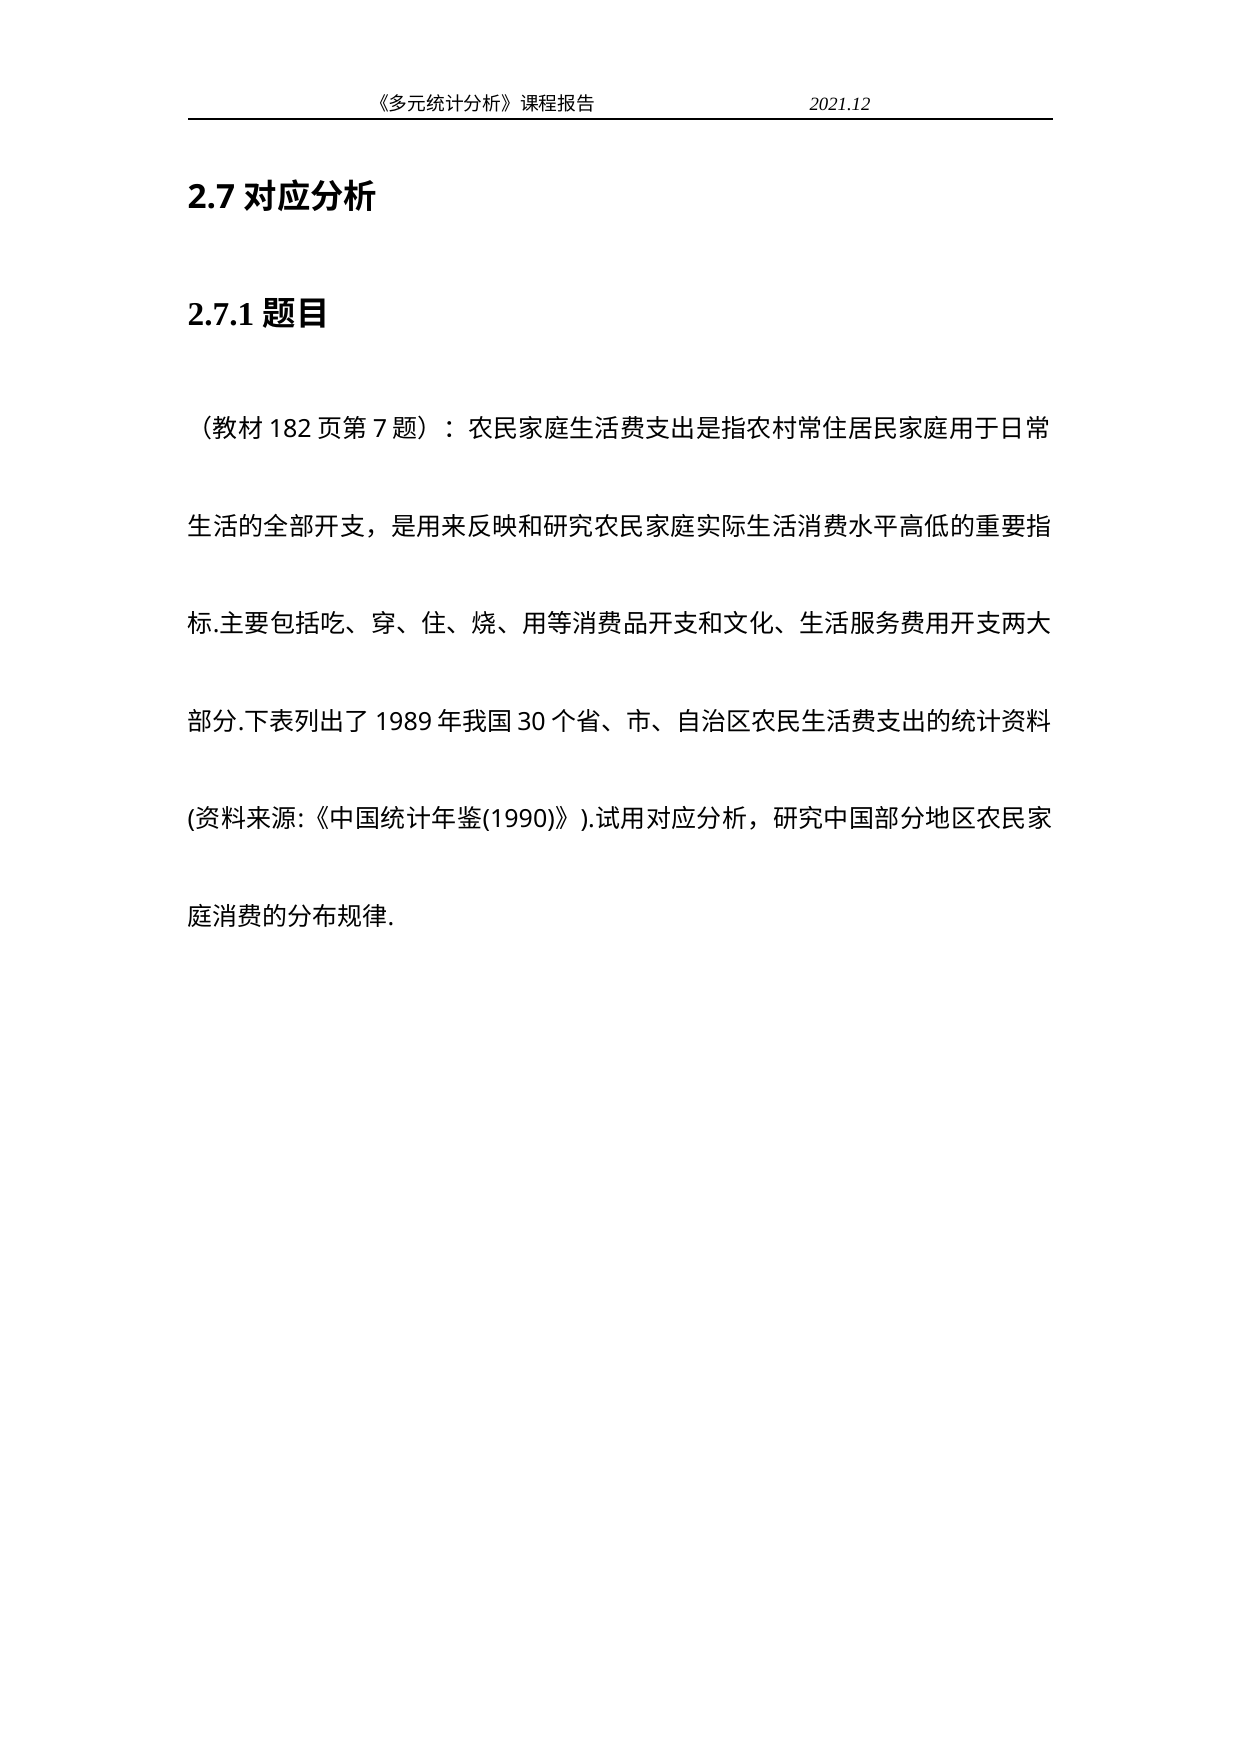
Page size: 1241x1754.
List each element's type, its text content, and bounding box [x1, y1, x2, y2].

subtitle 2.7 对应分析 [187, 162, 1053, 227]
text （教材182页第7题）：农民家庭生活费支出是指农村常住居民家庭用于日常生活的全部开支，是用来反映和研究农民家庭实际生活消费水平高低的重要指标.主要包括吃、穿、住、烧、用等消费品开支和文化、生活服务费用开支两大部分.下表列出了1989年我国30个省、市、自治区农民生活费支出的统计资料(资料来源:《中国统计年鉴(1990)》).试用对应分析，研究中国部分地区农民家庭消费的分布规律. [187, 394, 1053, 947]
subtitle 2.7.1 题目 [187, 278, 1053, 343]
